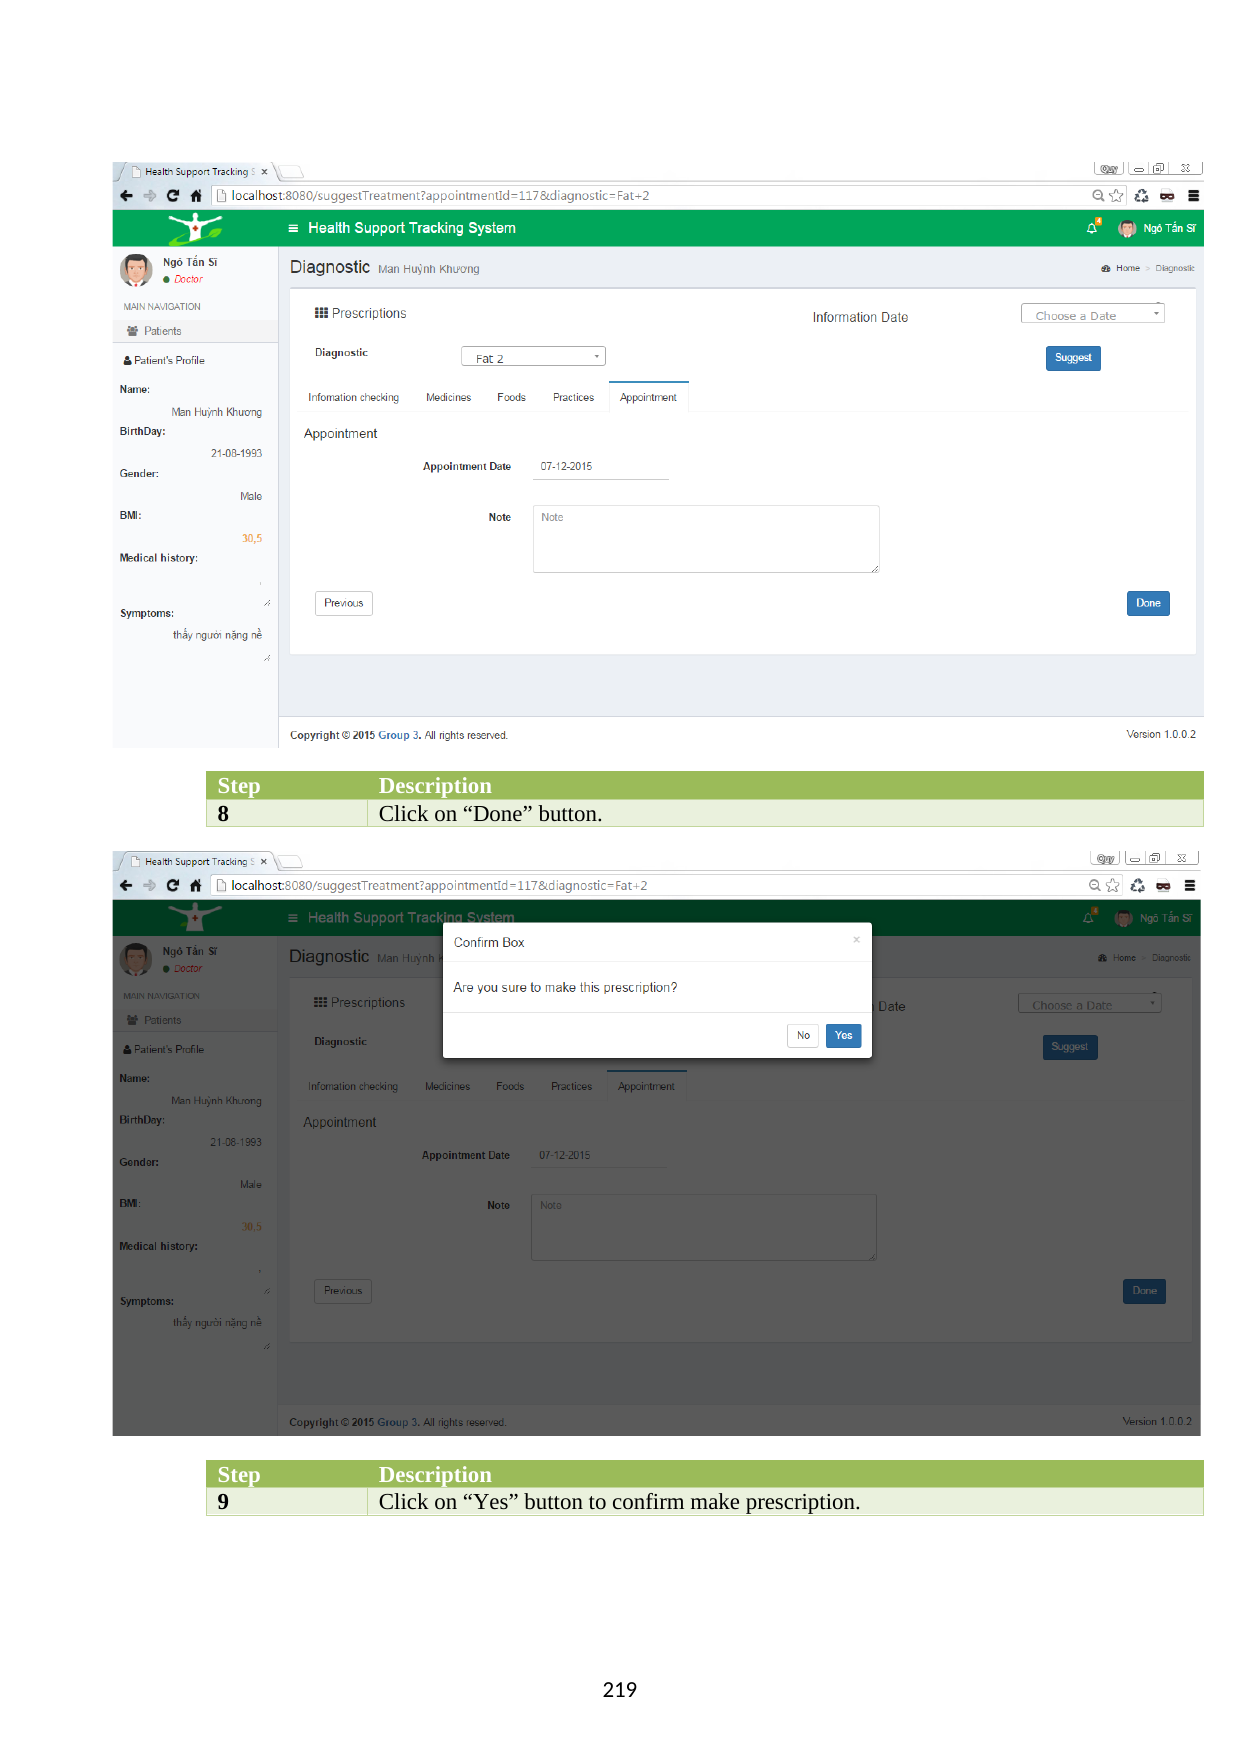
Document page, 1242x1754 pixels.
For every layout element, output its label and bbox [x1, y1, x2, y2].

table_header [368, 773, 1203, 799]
picture [112, 162, 1204, 748]
picture [112, 851, 1201, 1436]
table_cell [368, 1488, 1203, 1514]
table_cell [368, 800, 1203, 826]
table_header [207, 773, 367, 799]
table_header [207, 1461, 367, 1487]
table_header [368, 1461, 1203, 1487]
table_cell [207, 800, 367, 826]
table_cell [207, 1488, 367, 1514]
